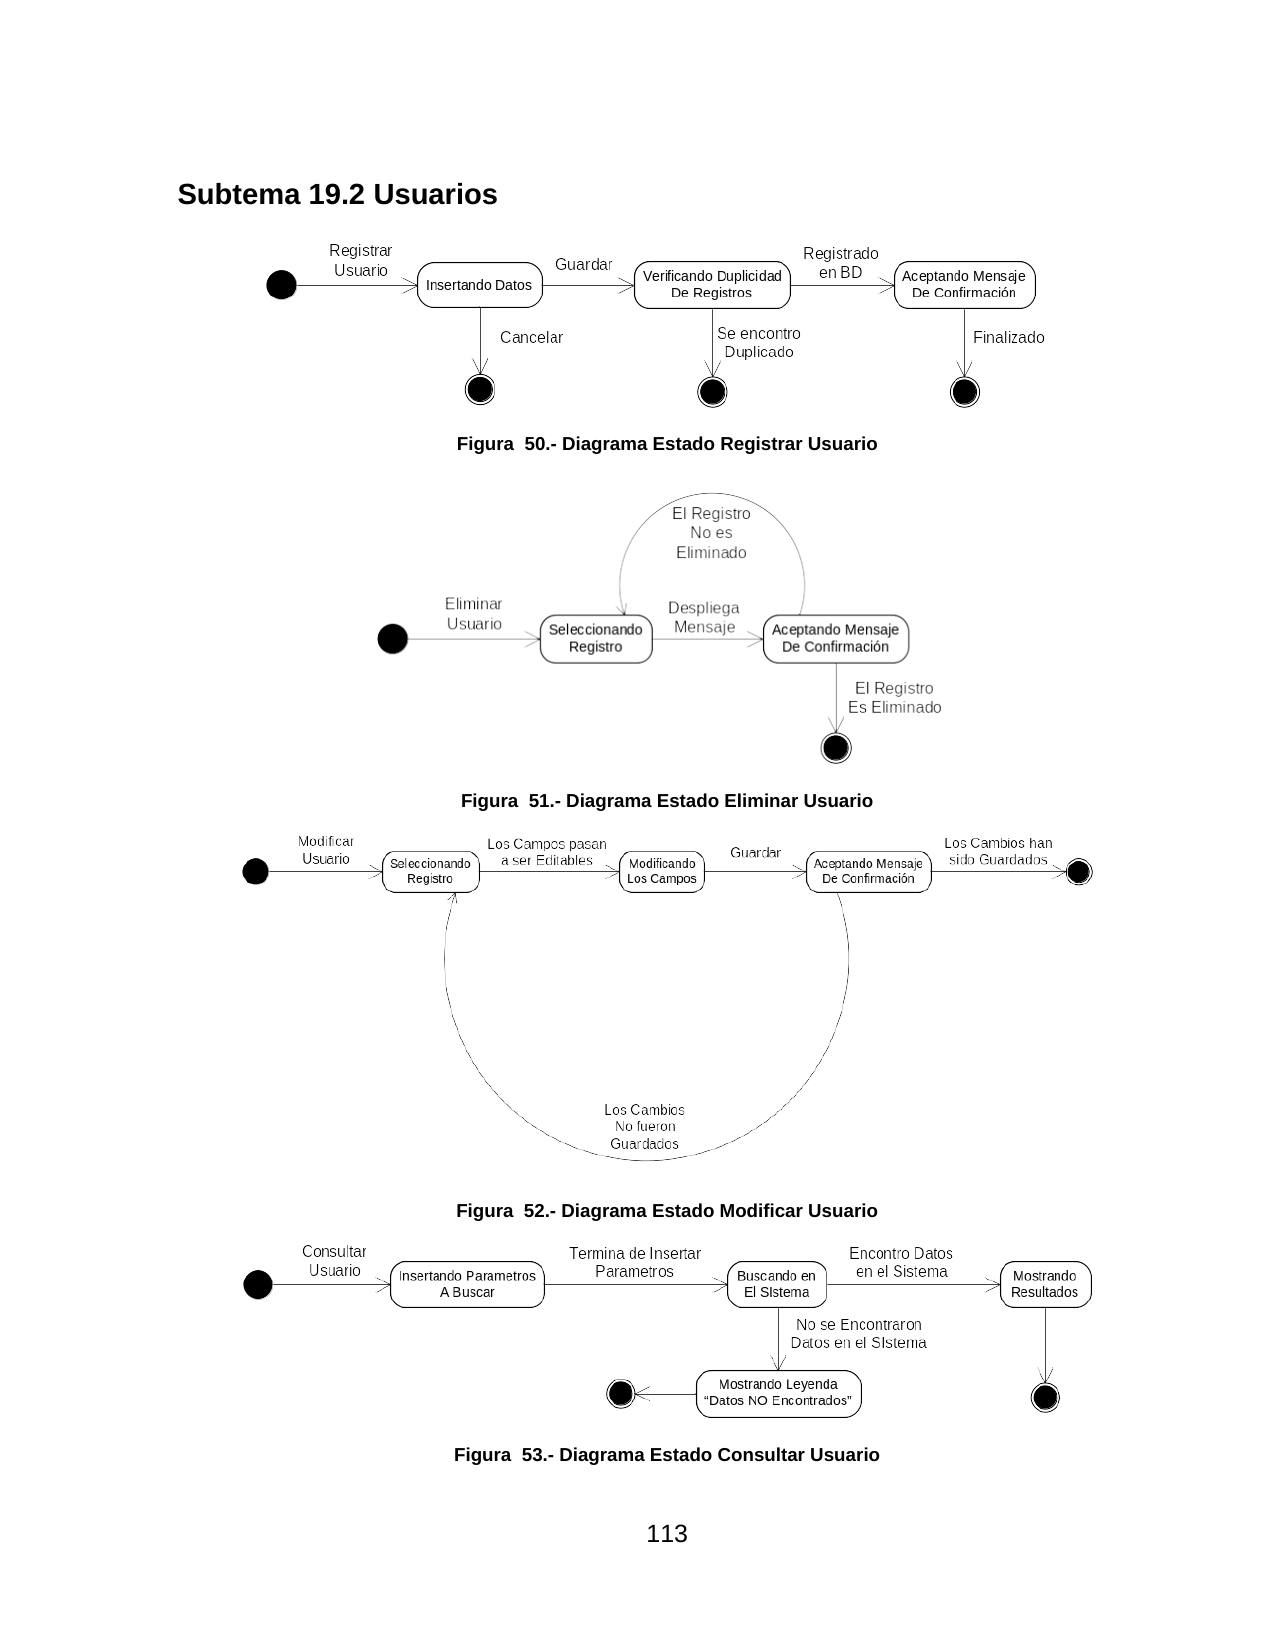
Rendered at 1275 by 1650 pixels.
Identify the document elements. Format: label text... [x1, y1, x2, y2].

subtitle Usuarios [177, 177, 1157, 211]
